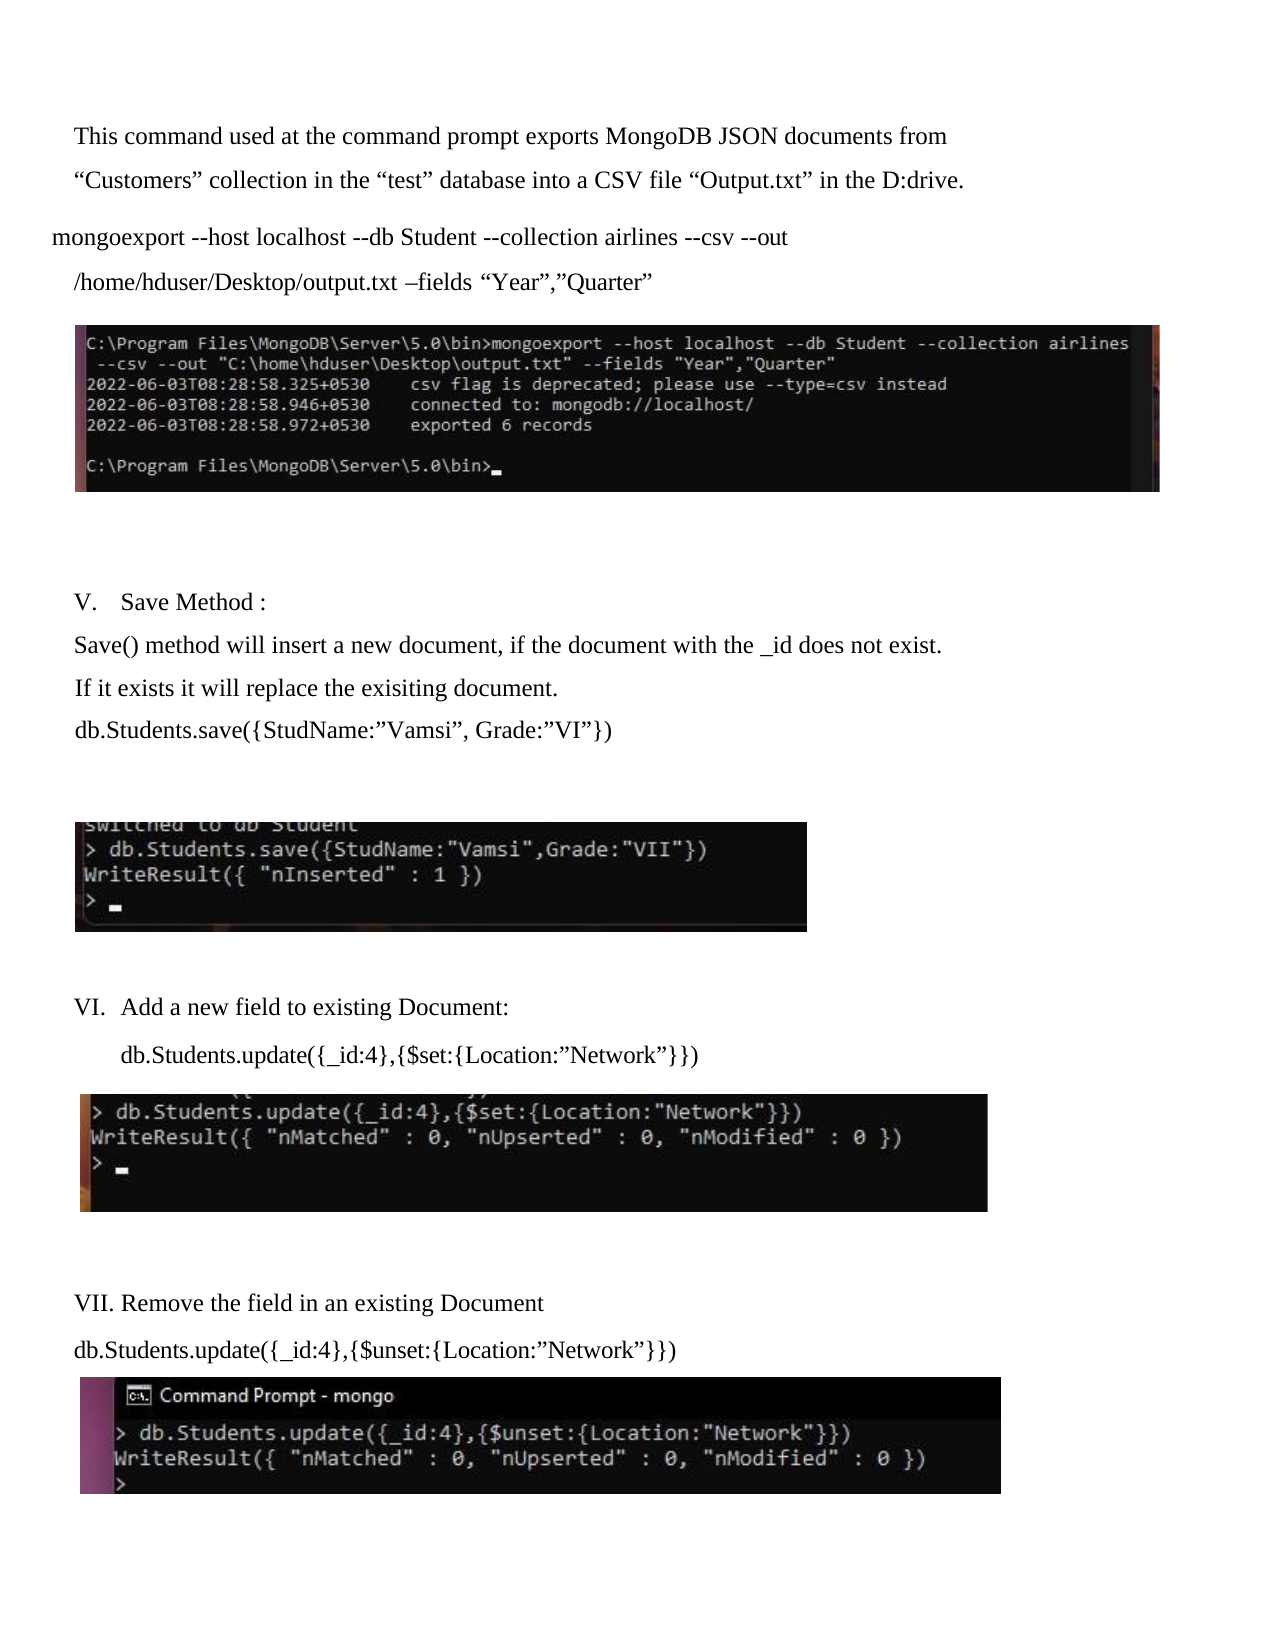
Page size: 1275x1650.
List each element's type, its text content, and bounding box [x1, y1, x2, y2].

picture [75, 325, 1160, 492]
text /home/hduser/Desktop/output.txt –fields “Year”,”Quarter” [73, 267, 1212, 296]
picture [75, 822, 807, 932]
list Save Method : [73, 587, 1212, 615]
text Save() method will insert a new document, if the document with the _id does not exist. If it exists it will replace the exisiting document. db.Students.save({StudName:”Vamsi”, Grade:”VI”}) [73, 630, 951, 744]
picture [80, 1094, 988, 1212]
list Remove the field in an existing Document db.Students.update({_id:4},{$unset:{Location:”Network”}}) [73, 1288, 688, 1364]
picture [80, 1377, 1001, 1494]
text mongoexport --host localhost --db Student --collection airlines --csv --out [52, 222, 1212, 250]
text This command used at the command prompt exports MongoDB JSON documents from “Customers” collection in the “test” database into a CSV file “Output.txt” in the D:drive. [73, 121, 1016, 194]
list Add a new field to existing Document: db.Students.update({_id:4},{$set:{Location:”Network”}}) [73, 992, 710, 1068]
